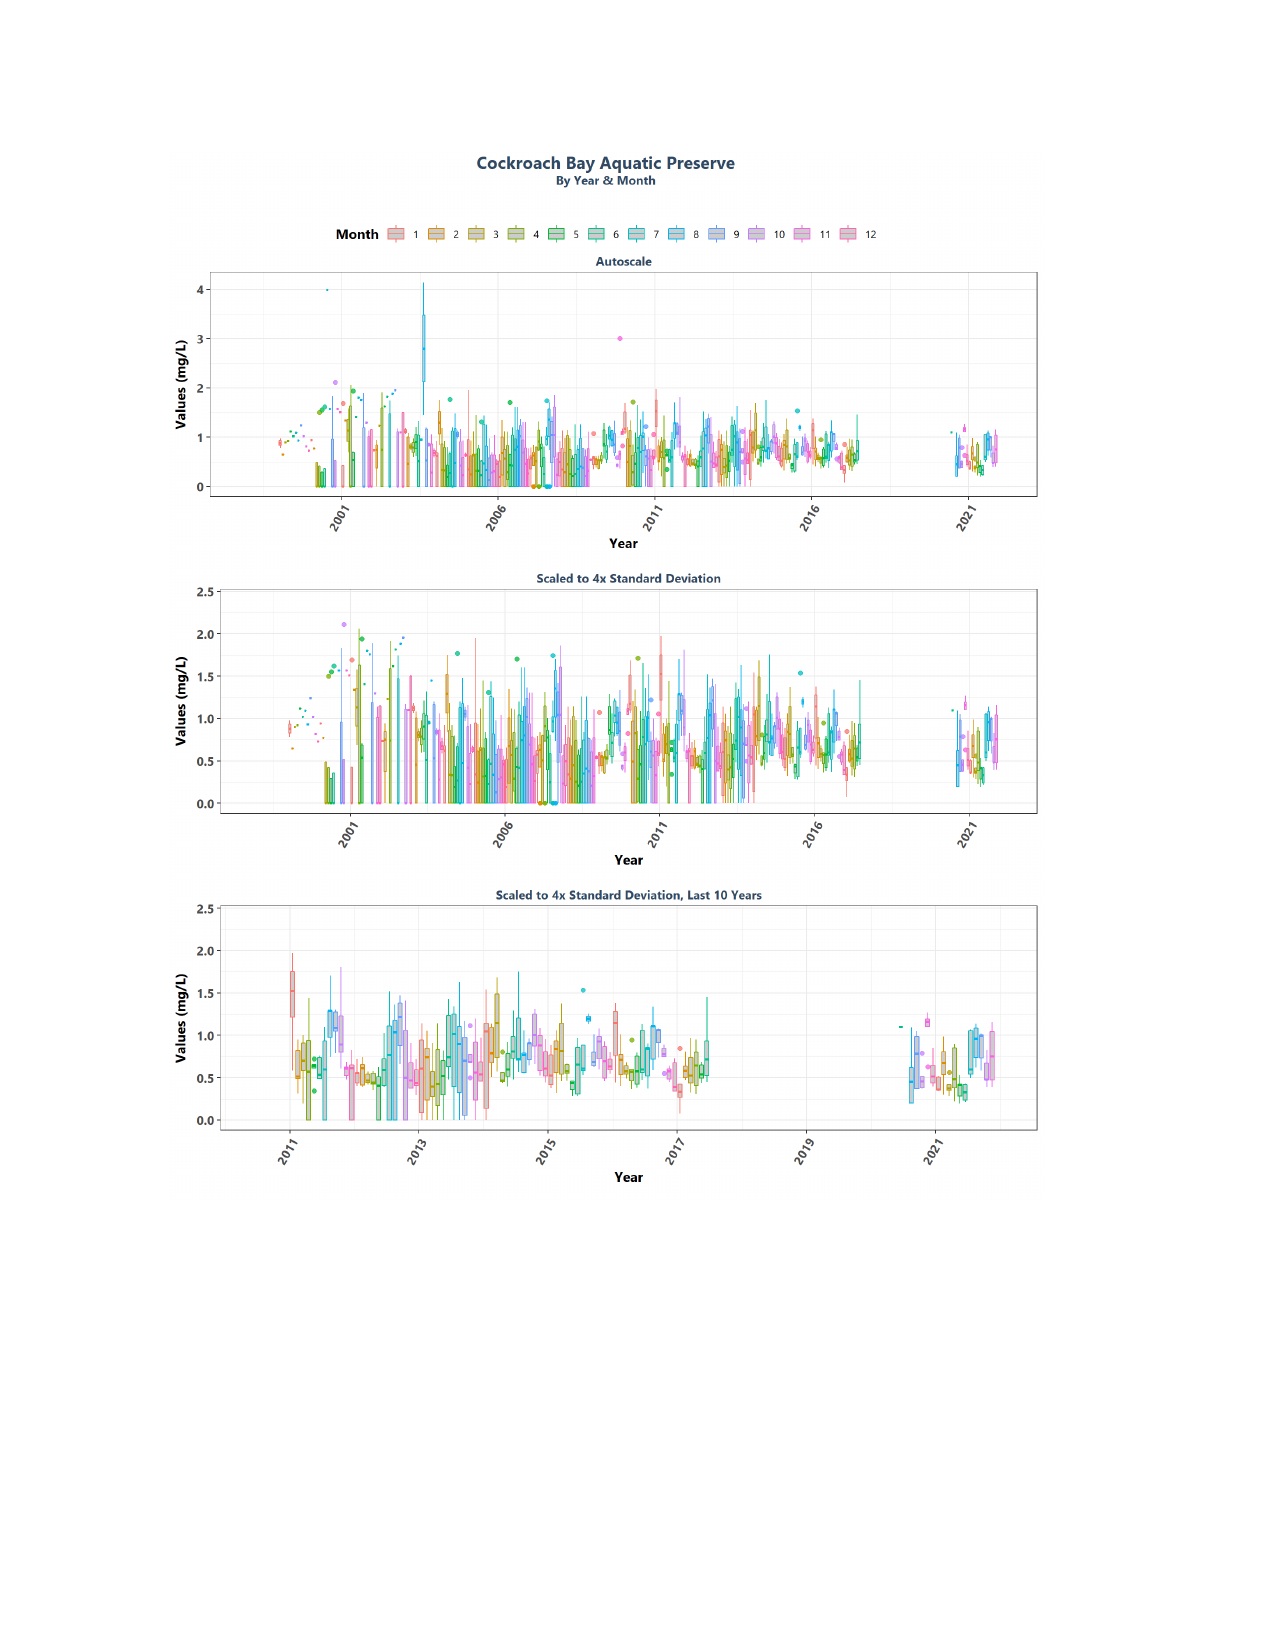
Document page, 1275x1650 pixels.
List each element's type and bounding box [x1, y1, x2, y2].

picture [168, 150, 1044, 1200]
